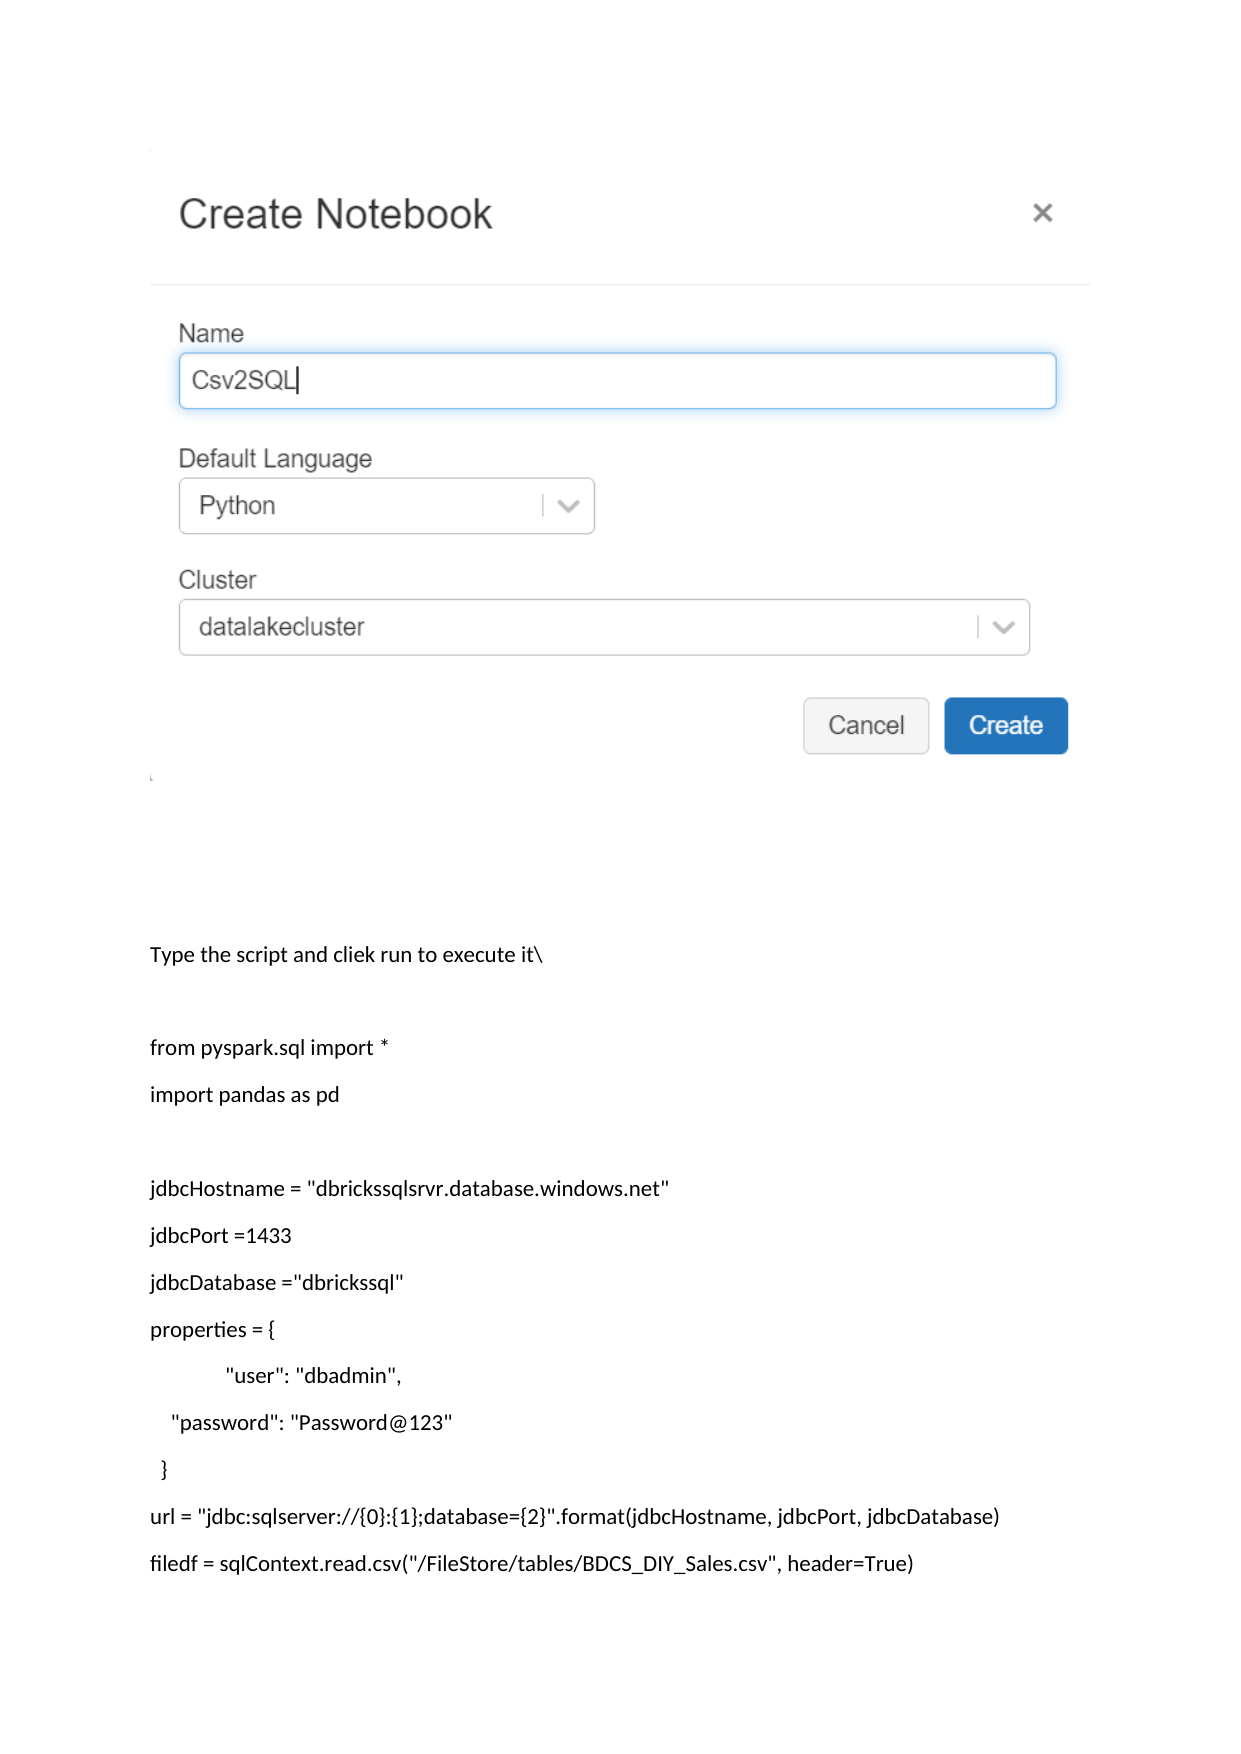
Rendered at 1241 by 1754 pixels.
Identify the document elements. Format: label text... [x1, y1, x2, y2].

text import pandas as pd [150, 1080, 1090, 1108]
text jdbcDatabase ="dbrickssql" [150, 1268, 1090, 1296]
text jdbcPort =1433 [150, 1221, 1090, 1249]
text filedf = sqlContext.read.csv("/FileStore/tables/BDCS_DIY_Sales.csv", header=True) [150, 1549, 1090, 1577]
text Type the script and cliek run to execute it\ [150, 940, 1090, 968]
text from pyspark.sql import * [150, 1033, 1090, 1061]
text url = "jdbc:sqlserver://{0}:{1};database={2}".format(jdbcHostname, jdbcPort, jdbcDatabase) [150, 1502, 1090, 1530]
picture [150, 150, 1091, 781]
text jdbcHostname = "dbrickssqlsrvr.database.windows.net" [150, 1174, 1090, 1202]
text "user": "dbadmin", [150, 1362, 1090, 1389]
text } [150, 1455, 1090, 1483]
text "password": "Password@123" [150, 1408, 1090, 1436]
text properties = { [150, 1315, 1090, 1343]
